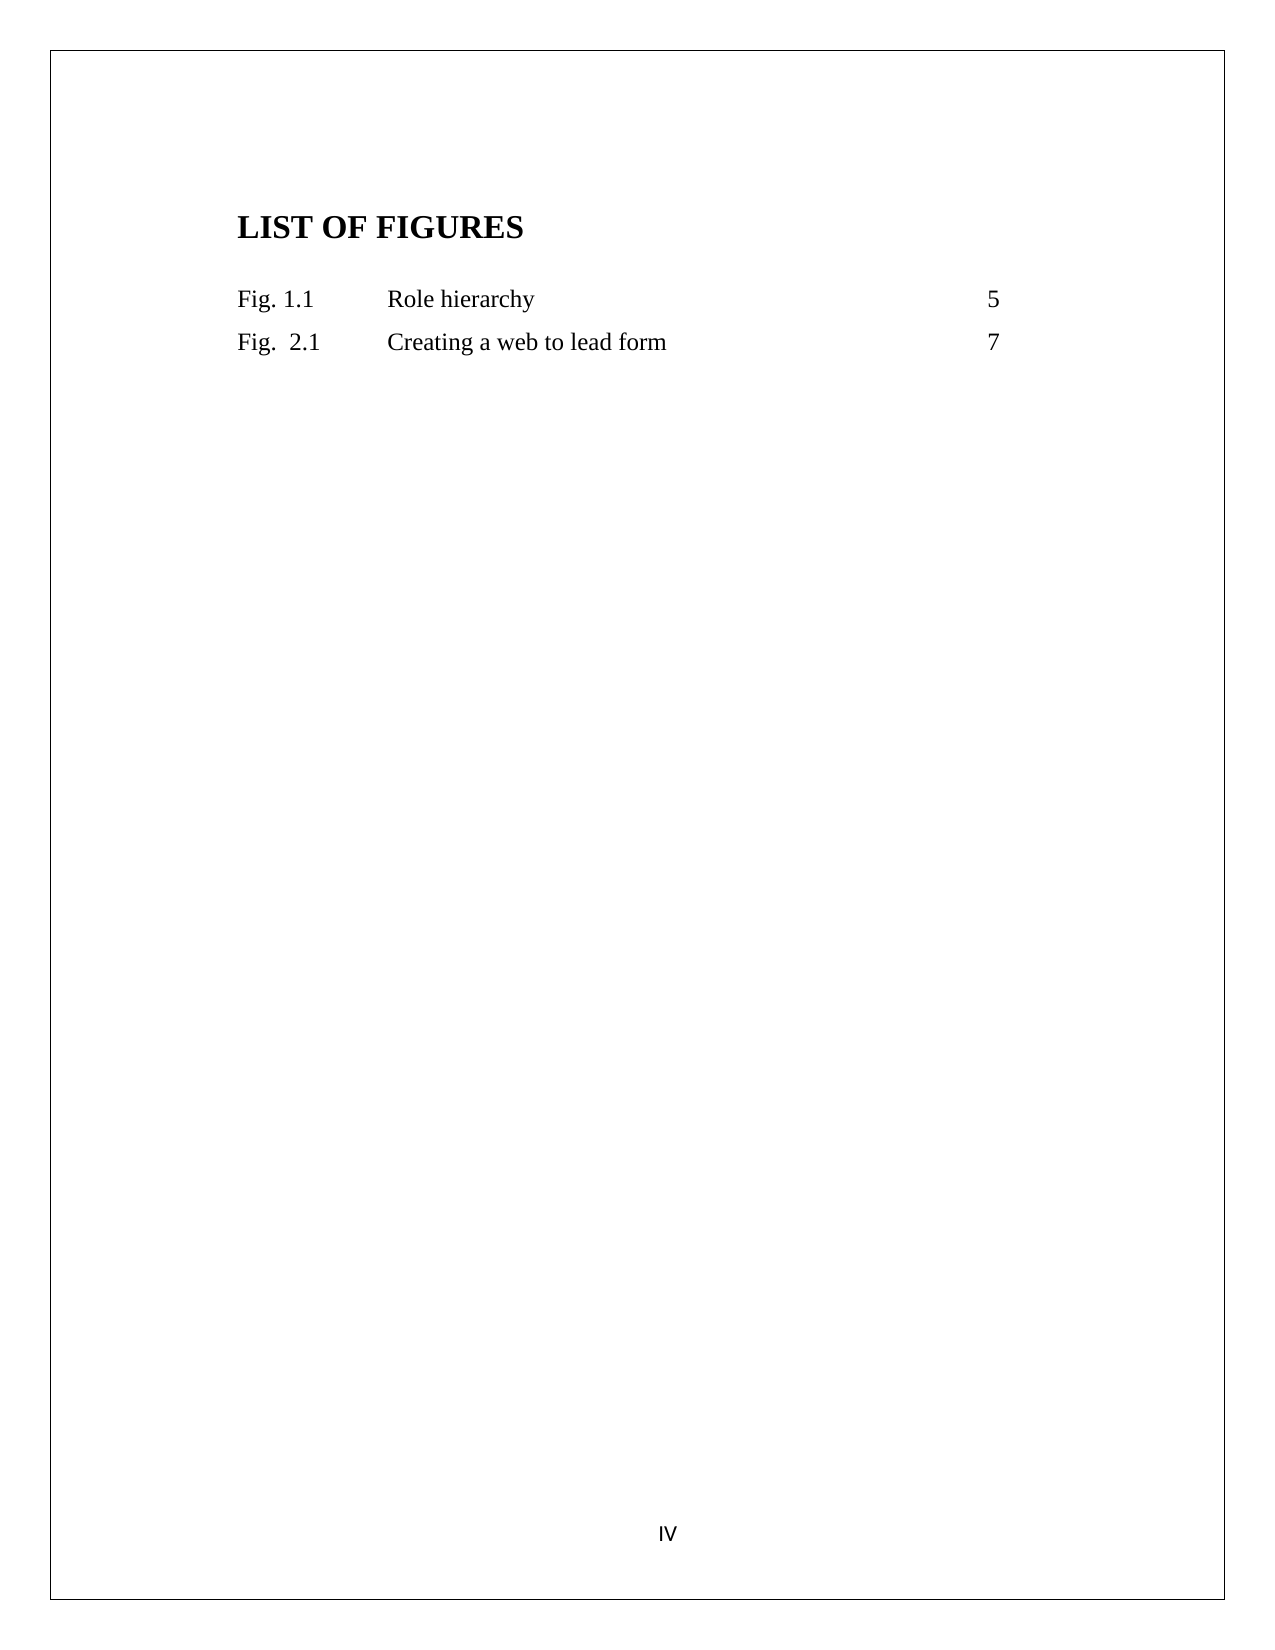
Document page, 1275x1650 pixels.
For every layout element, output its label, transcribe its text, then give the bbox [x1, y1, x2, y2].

text Fig. 1.1 Role hierarchy 5 [237, 284, 1098, 312]
text LIST OF FIGURES [237, 207, 1098, 245]
text Fig. 2.1 Creating a web to lead form 7 [237, 327, 1098, 356]
